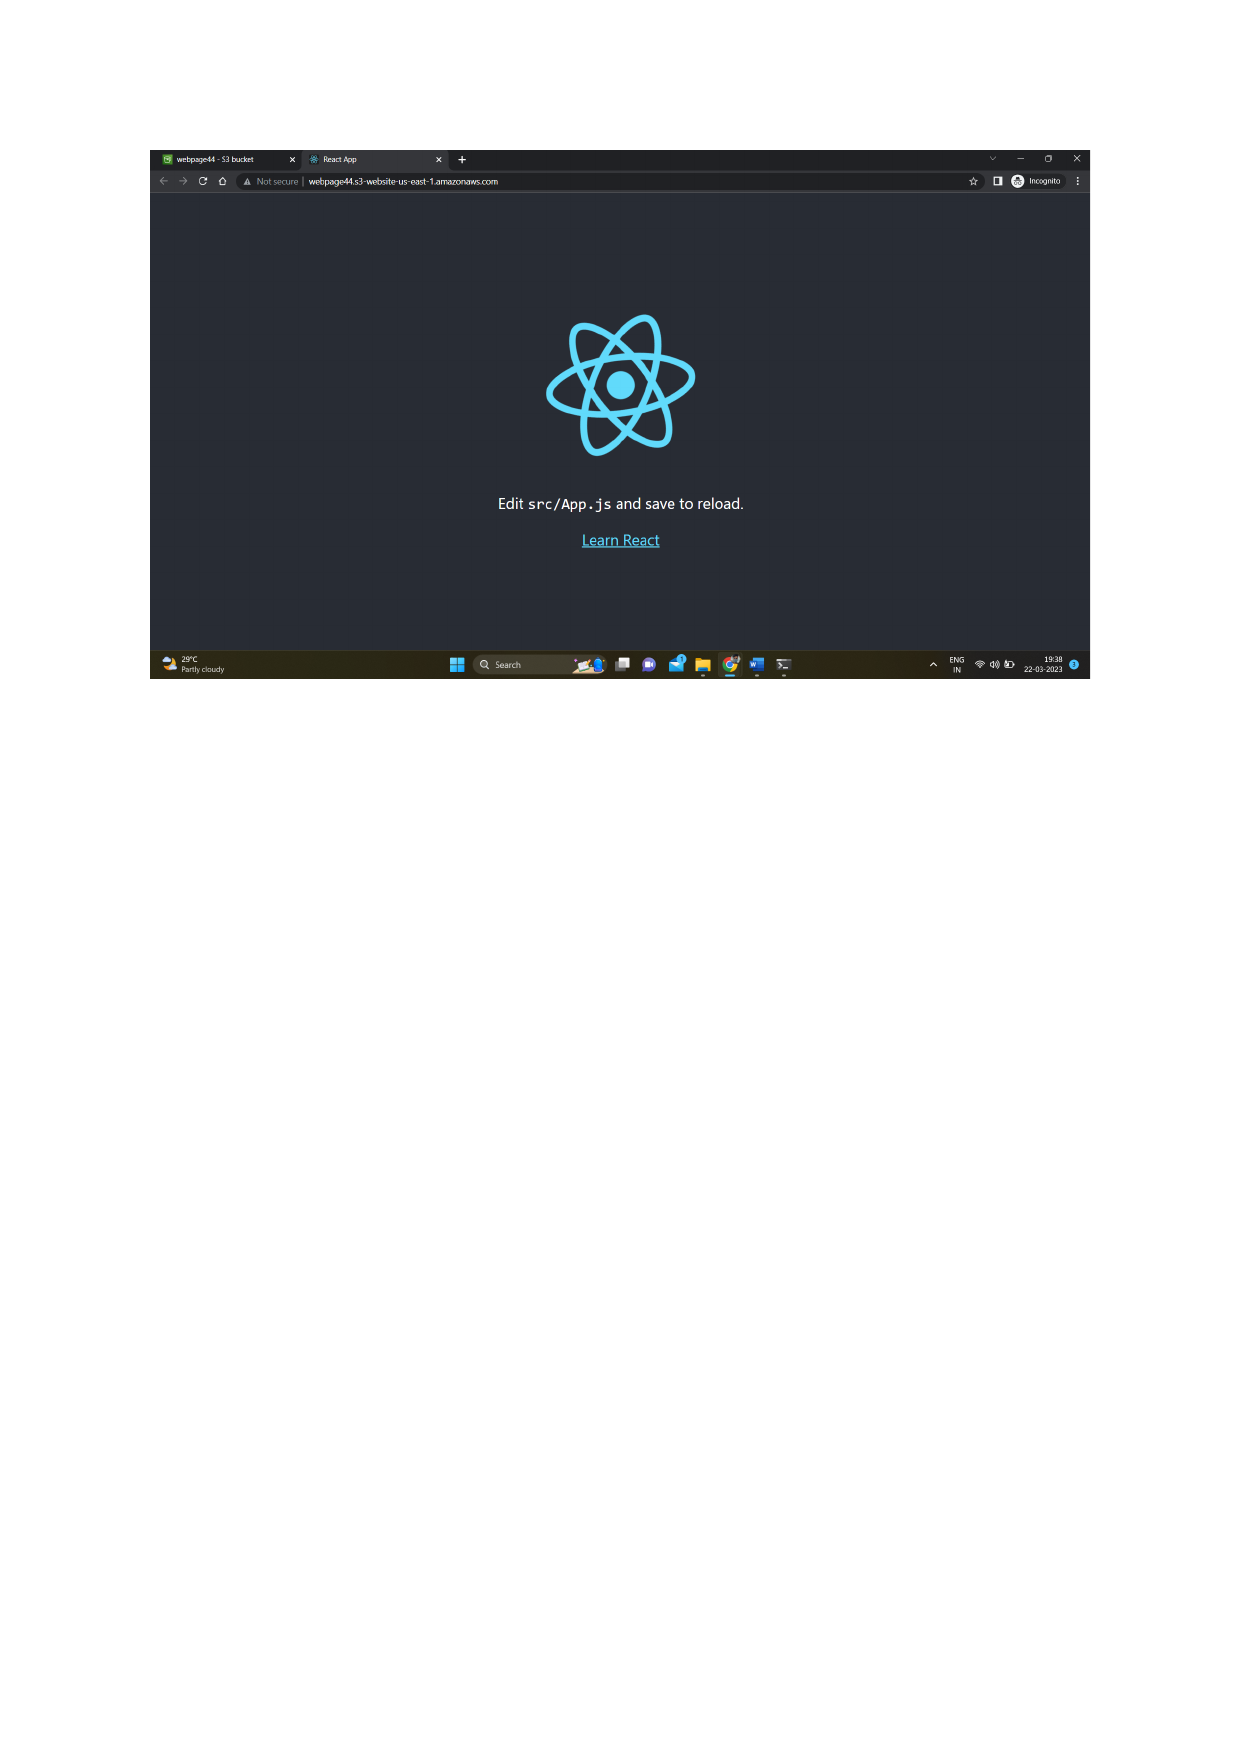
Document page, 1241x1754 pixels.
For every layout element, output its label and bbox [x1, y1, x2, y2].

picture [150, 150, 1091, 679]
